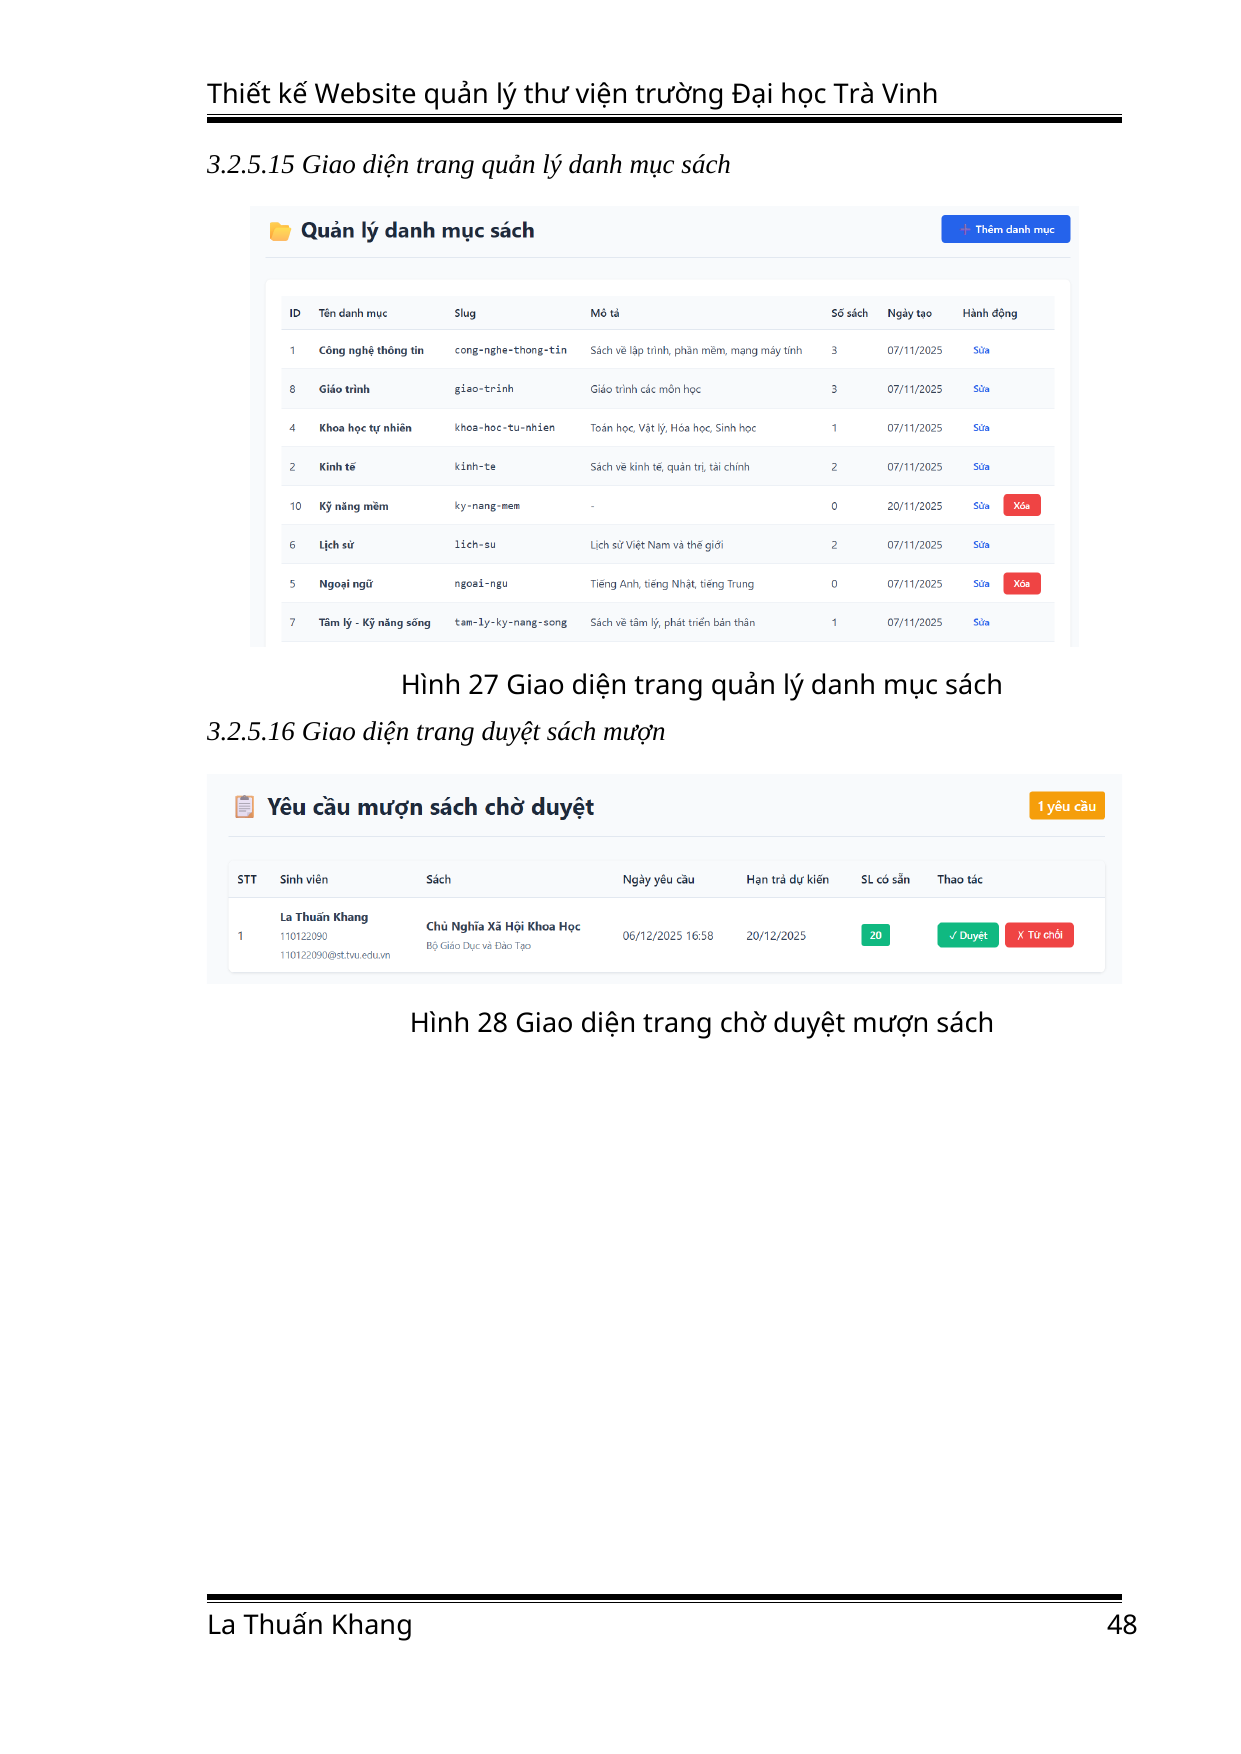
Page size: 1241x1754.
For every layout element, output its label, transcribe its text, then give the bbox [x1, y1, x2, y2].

subtitle Giao diện trang duyệt sách mượn [207, 715, 1122, 746]
subtitle Giao diện trang quản lý danh mục sách [207, 148, 1122, 179]
picture [250, 206, 1079, 647]
picture [206, 774, 1123, 984]
